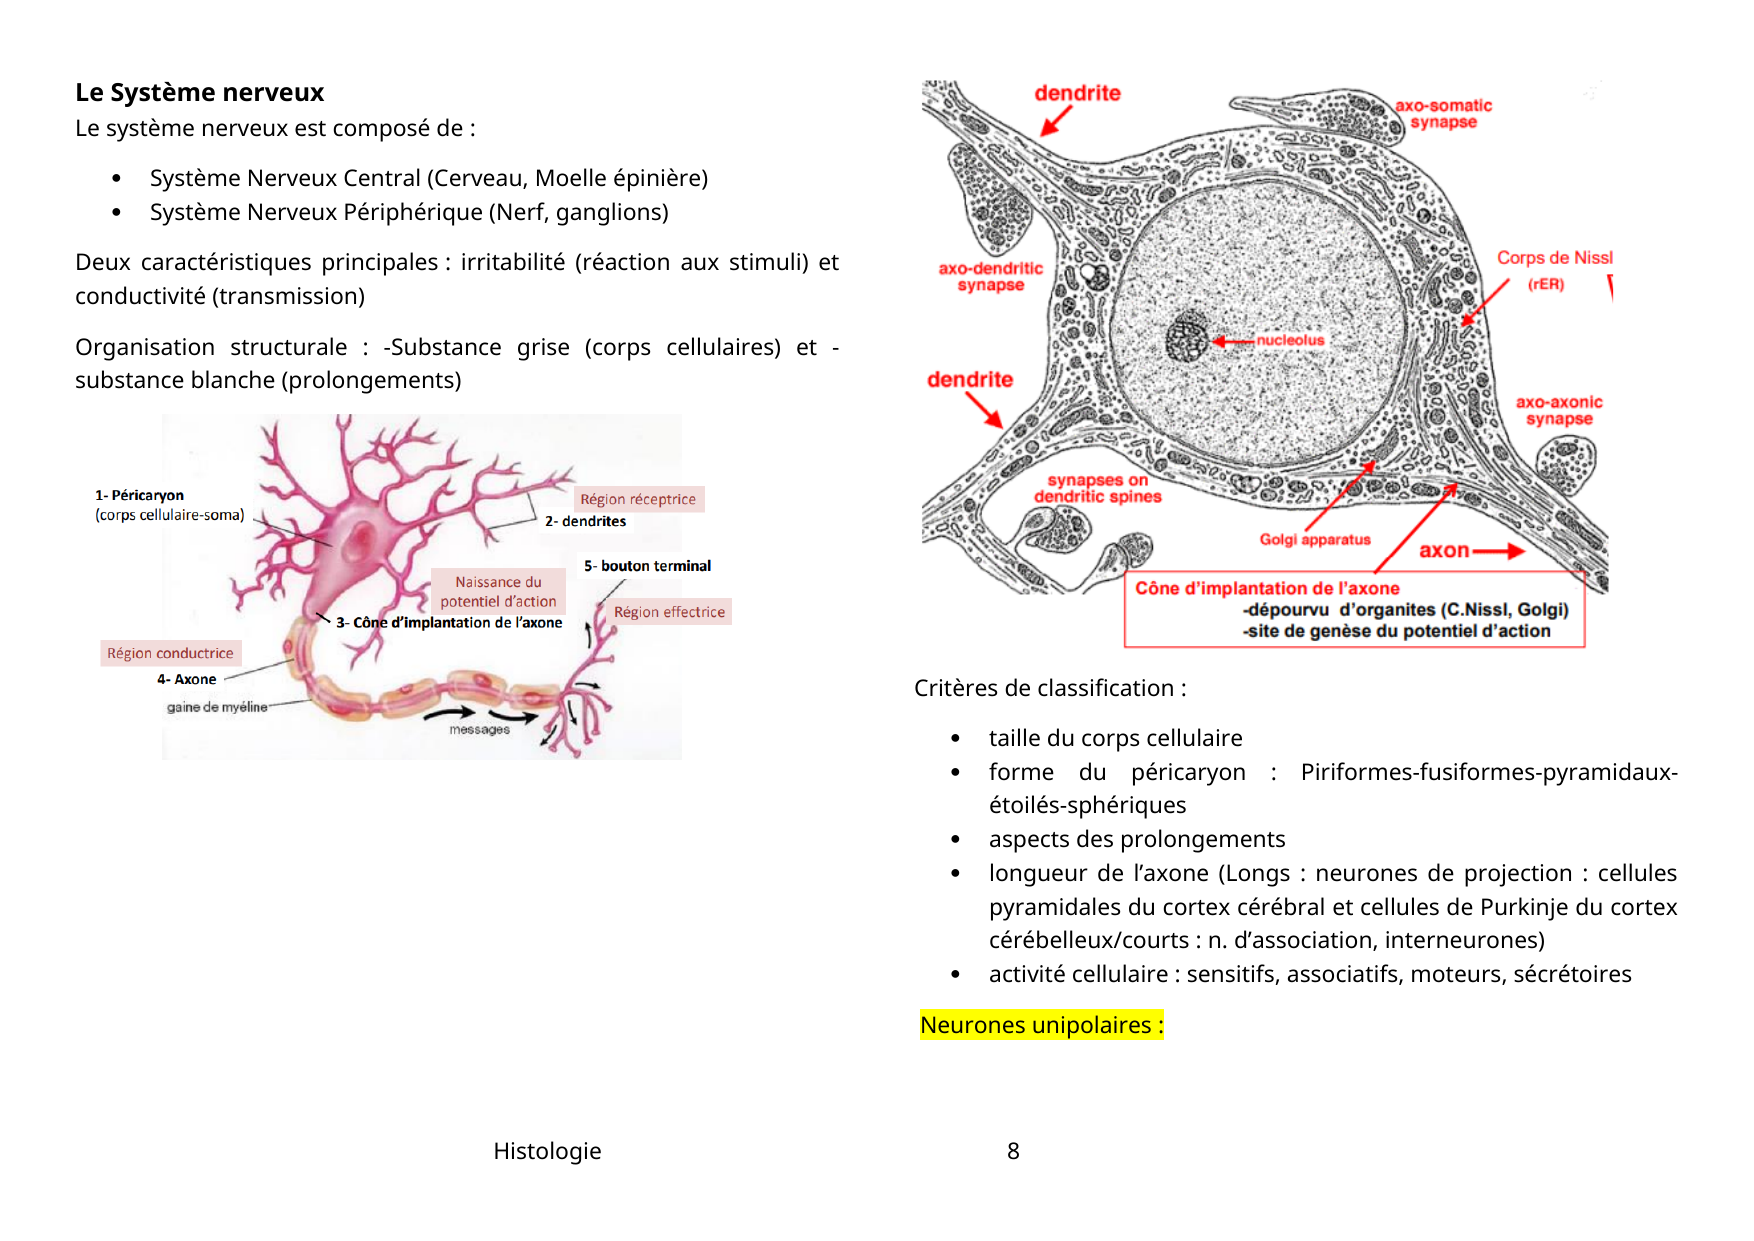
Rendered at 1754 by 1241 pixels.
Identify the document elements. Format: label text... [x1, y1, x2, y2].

list forme du péricaryon : Piriformes-fusiformes-pyramidaux-étoilés-sphériques [951, 756, 1679, 821]
text Deux caractéristiques principales : irritabilité (réaction aux stimuli) et conductivité (transmission) [75, 246, 840, 311]
text Le système nerveux est composé de : [75, 112, 840, 143]
list activité cellulaire : sensitifs, associatifs, moteurs, sécrétoires [951, 958, 1679, 989]
list taille du corps cellulaire [951, 722, 1679, 753]
text Organisation structurale : -Substance grise (corps cellulaires) et - substance blanche (prolongements) [75, 331, 840, 396]
list Système Nerveux Périphérique (Nerf, ganglions) [112, 196, 840, 227]
subtitle Le Système nerveux [75, 75, 840, 109]
list aspects des prolongements [951, 823, 1679, 854]
text Critères de classification : [914, 671, 1679, 703]
text Neurones unipolaires : [914, 1008, 1679, 1040]
picture [75, 414, 737, 760]
picture [913, 75, 1614, 653]
list longueur de l’axone (Longs : neurones de projection : cellules pyramidales du cortex cérébral et cellules de Purkinje du cortex cérébelleux/courts : n. d’association, interneurones) [951, 857, 1679, 956]
list Système Nerveux Central (Cerveau, Moelle épinière) [112, 162, 840, 193]
